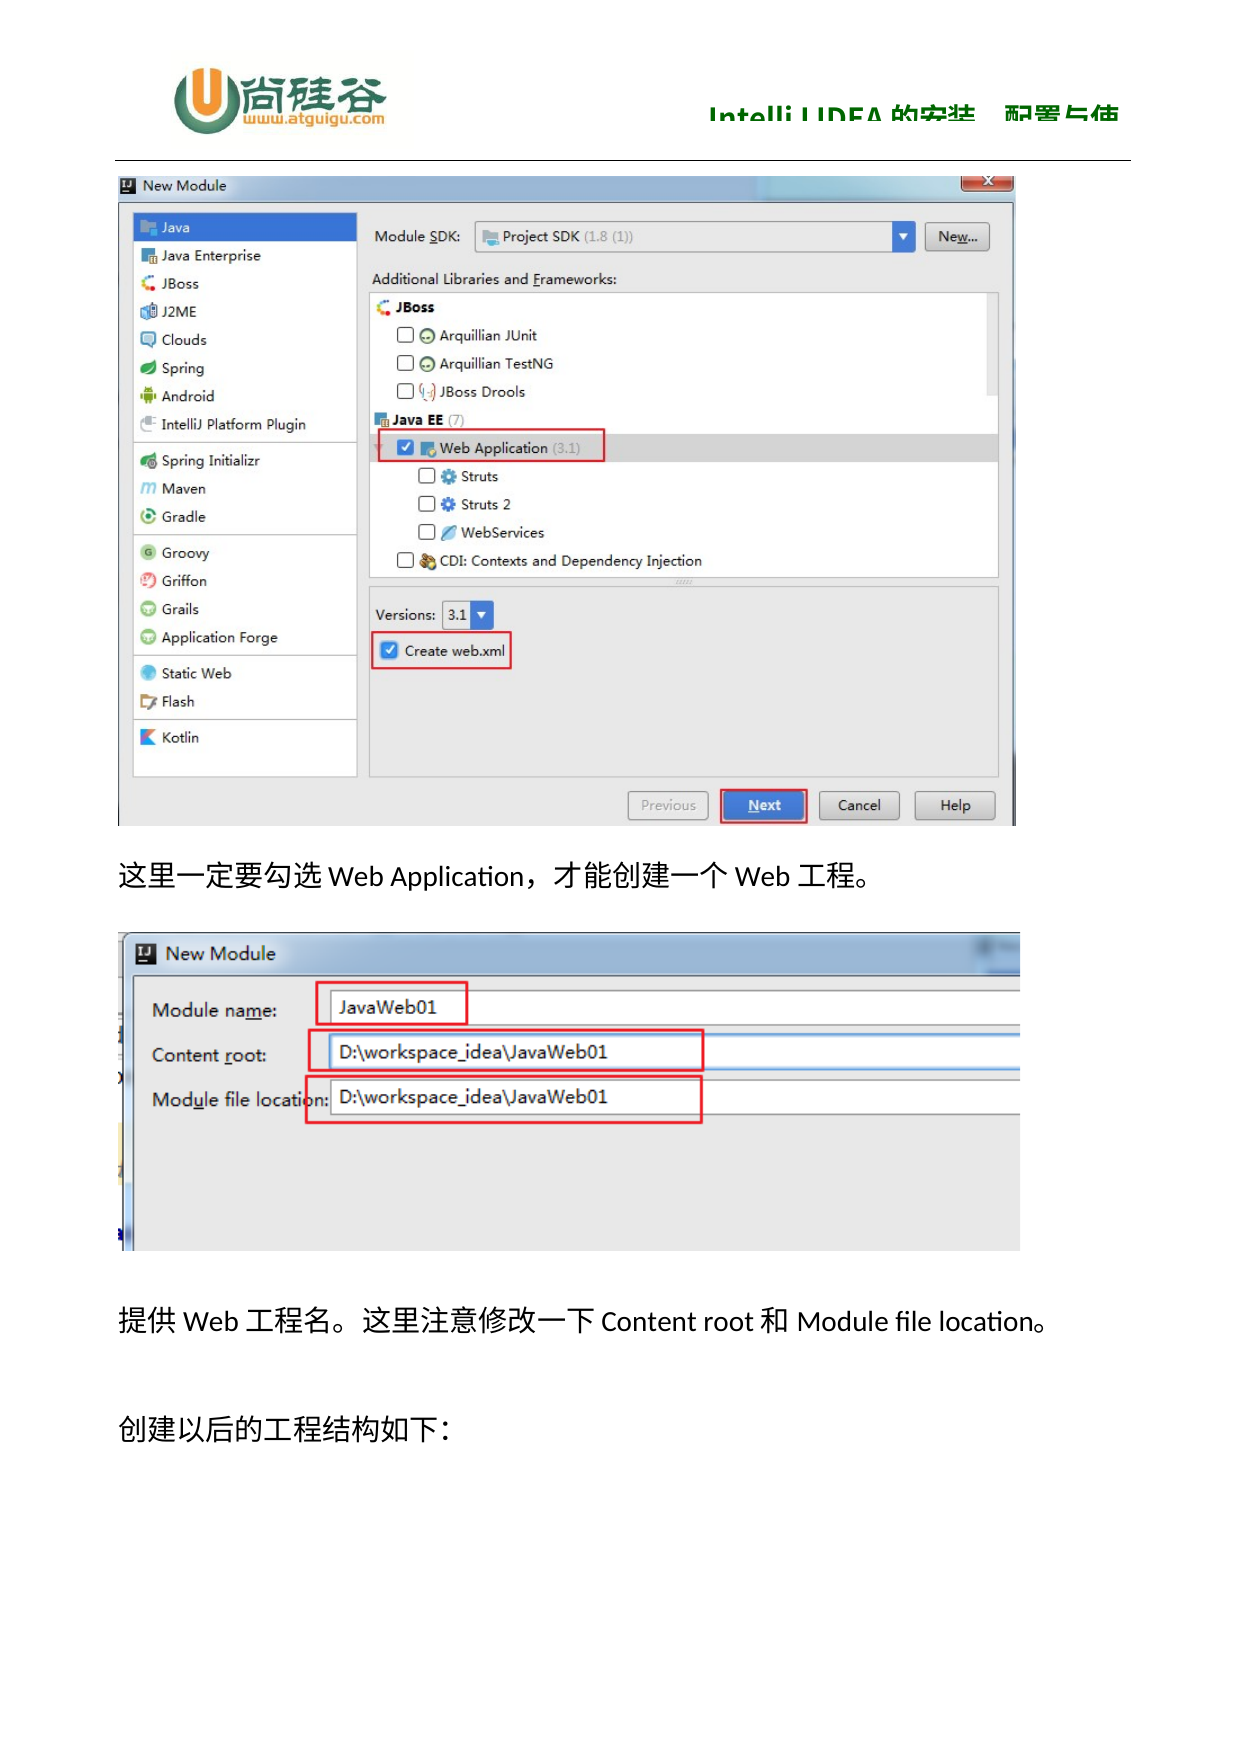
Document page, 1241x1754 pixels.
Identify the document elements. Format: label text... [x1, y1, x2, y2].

text 这里一定要勾选Web Application，才能创建一个Web 工程。 [118, 852, 1213, 894]
picture [170, 50, 414, 149]
picture [118, 932, 1021, 1251]
text 提供 Web 工程名。这里注意修改一下Content root 和 Module file location。创建以后的工程结构如下： [118, 1298, 1077, 1448]
picture [118, 176, 1016, 826]
